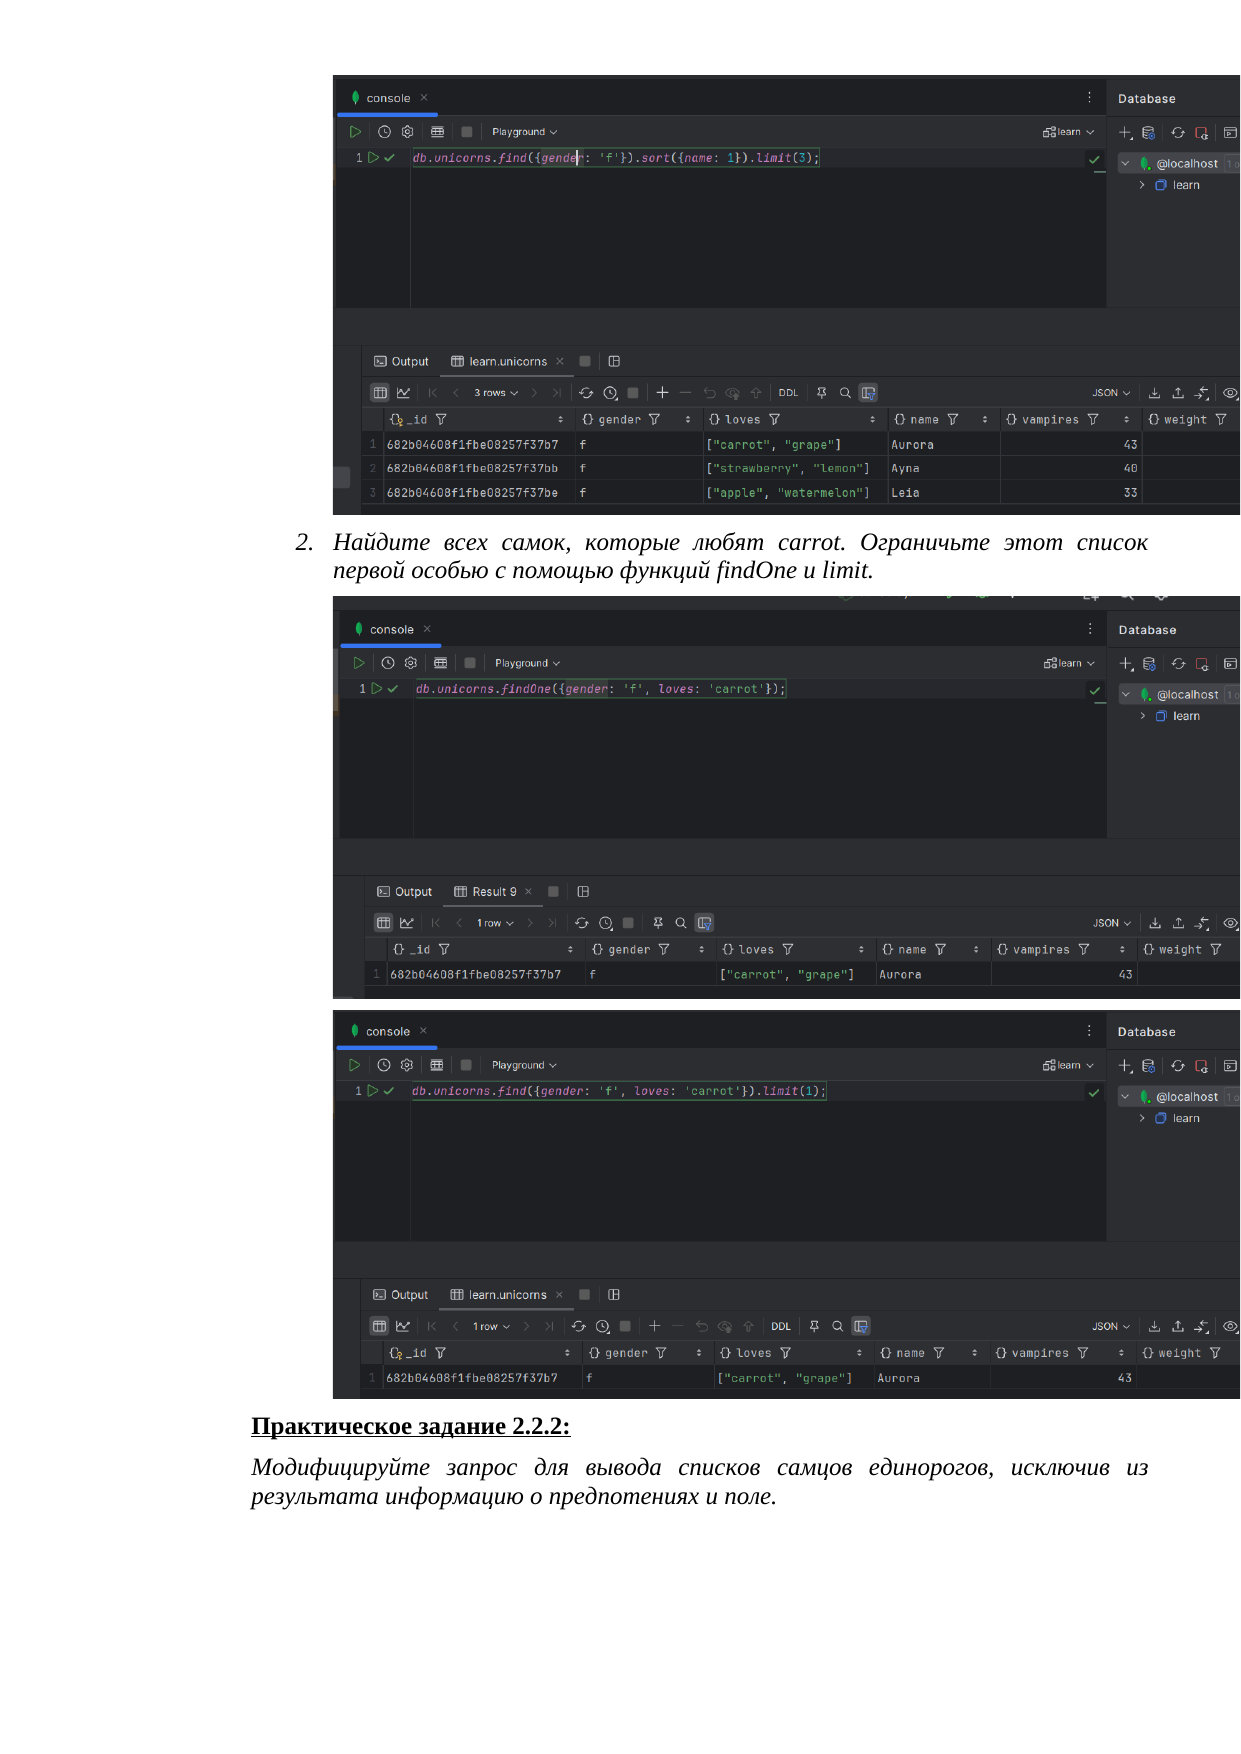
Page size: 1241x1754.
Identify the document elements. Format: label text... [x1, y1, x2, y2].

picture [332, 75, 1241, 515]
text Практическое задание 2.2.2: [251, 1411, 1152, 1439]
picture [332, 596, 1241, 999]
list Найдите всех самок, которые любят carrot. Ограничьте этот список первой особью с помощью функций findOne и limit. [295, 527, 1152, 584]
text Модифицируйте запрос для вывода списков самцов единорогов, исключив из результата информацию о предпотениях и поле. [251, 1452, 1152, 1509]
picture [332, 1010, 1241, 1399]
